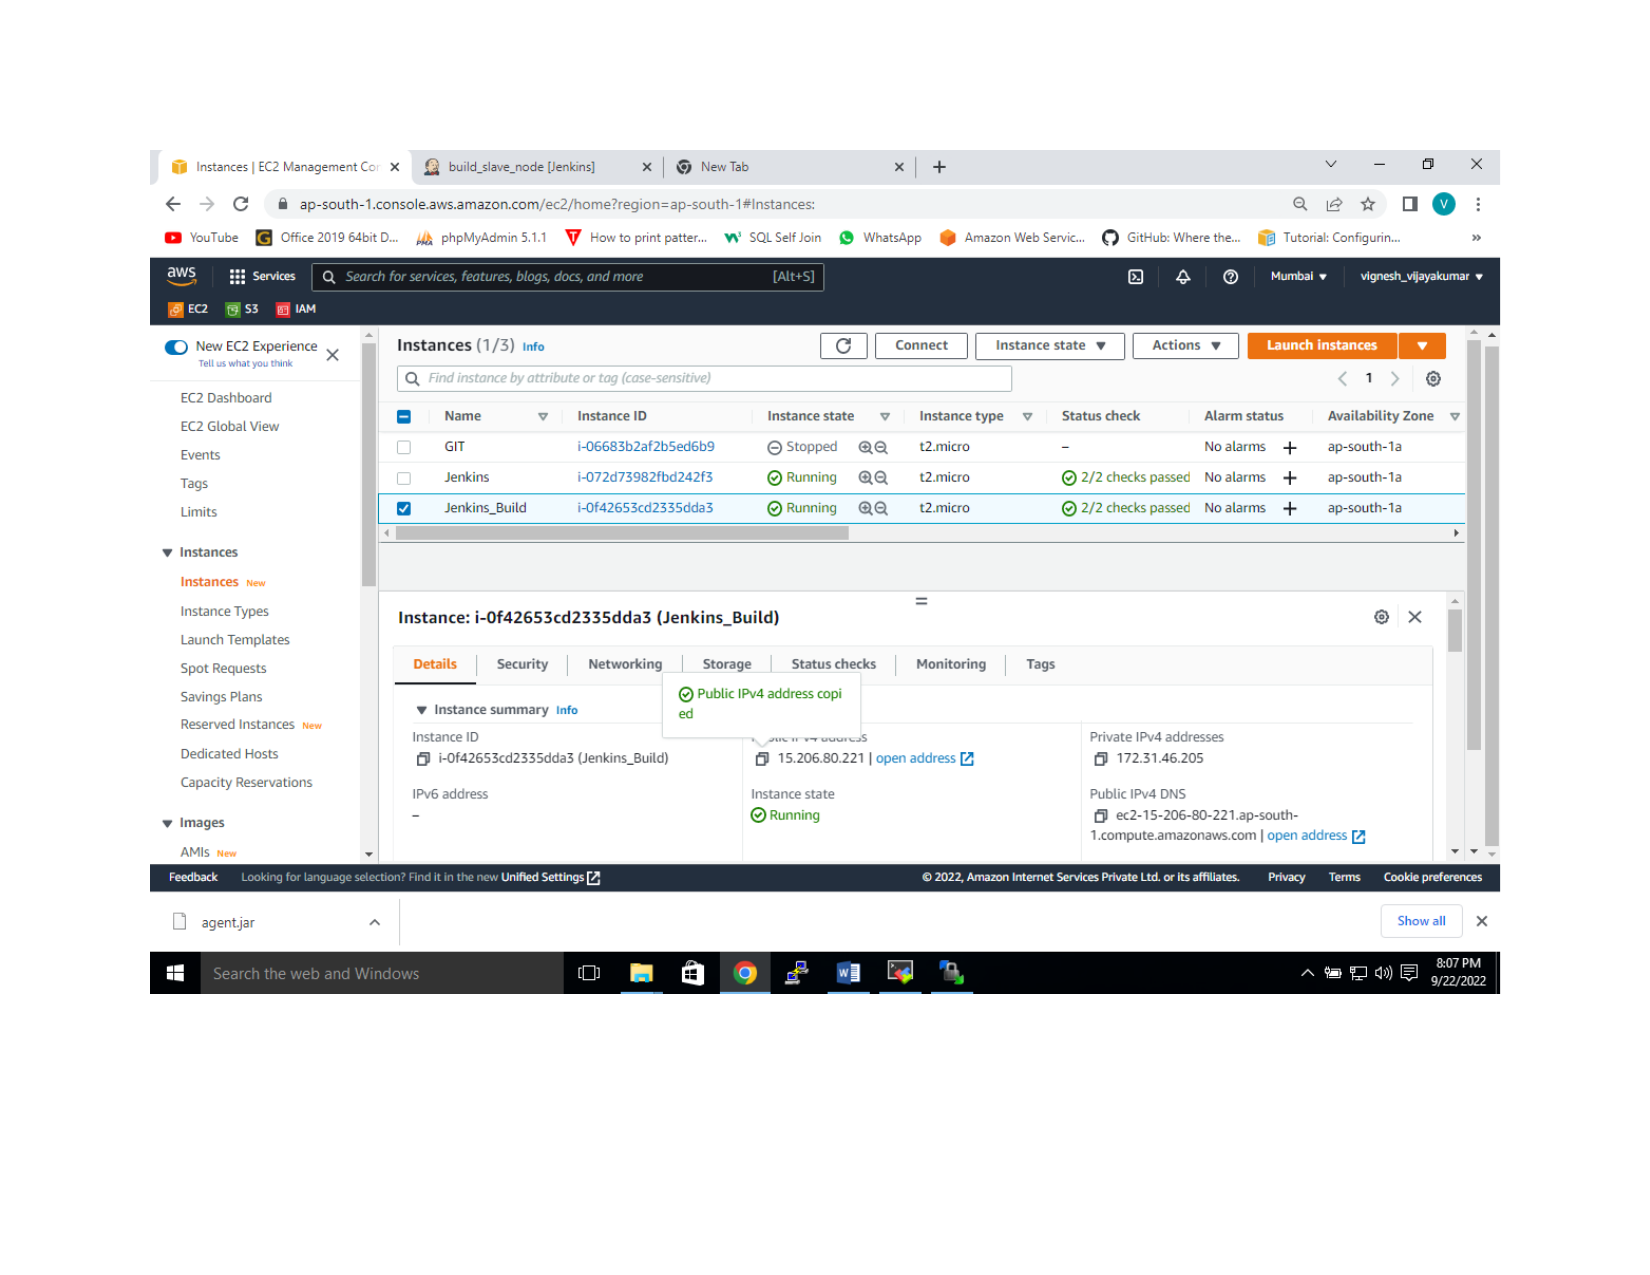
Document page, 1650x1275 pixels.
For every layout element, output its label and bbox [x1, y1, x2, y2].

picture [150, 150, 1500, 994]
